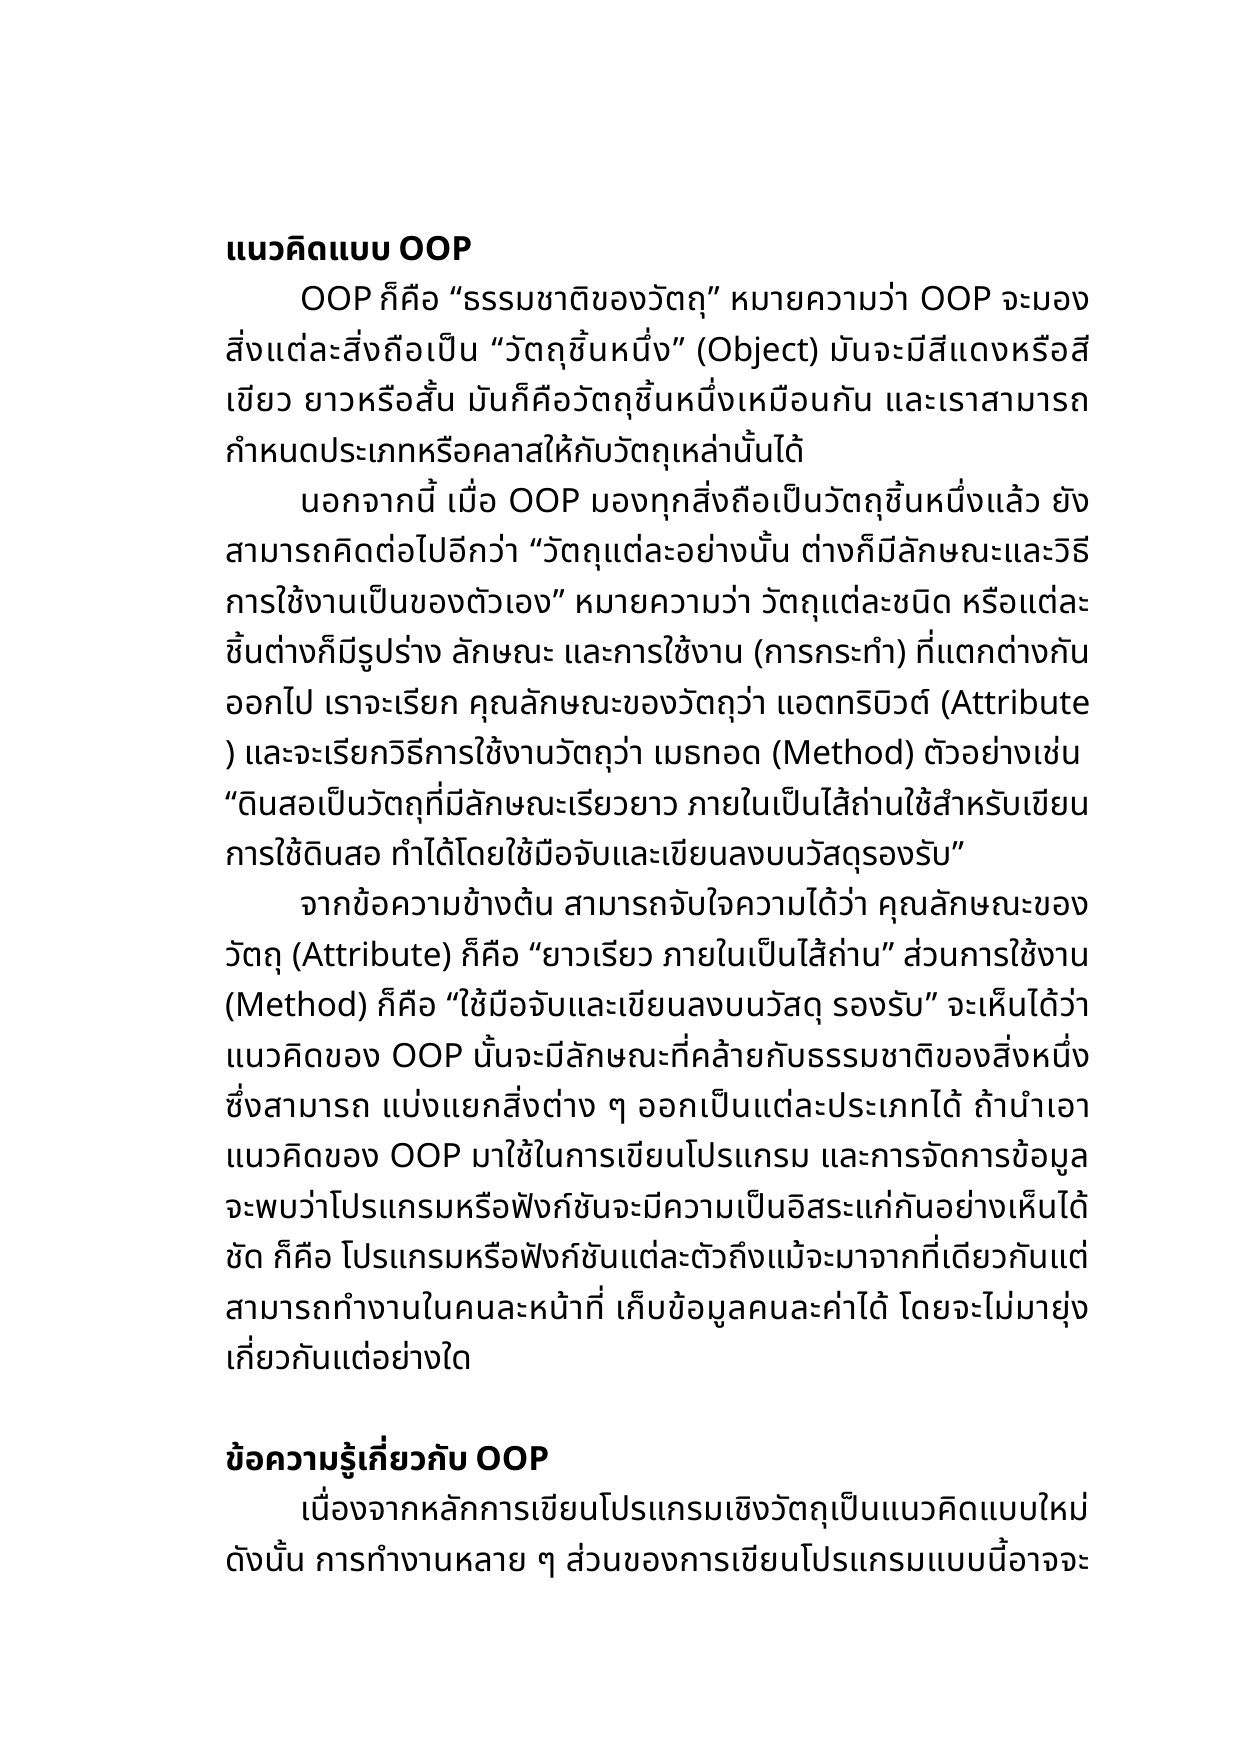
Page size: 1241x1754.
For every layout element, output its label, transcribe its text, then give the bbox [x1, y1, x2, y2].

text นอกจากนี้ เมื่อ OOP มองทุกสิ่งถือเป็นวัตถุชิ้นหนึ่งแล้ว ยังสามารถคิดต่อไปอีกว่า “วัตถุแต่ละอย่างนั้น ต่างก็มีลักษณะและวิธีการใช้งานเป็นของตัวเอง” หมายความว่า วัตถุแต่ละชนิด หรือแต่ละชิ้นต่างก็มีรูปร่าง ลักษณะ และการใช้งาน (การกระทำ) ที่แตกต่างกันออกไป เราจะเรียก คุณลักษณะของวัตถุว่า แอตทริบิวต์ (Attribute) และจะเรียกวิธีการใช้งานวัตถุว่า เมธทอด (Method) ตัวอย่างเช่น “ดินสอเป็นวัตถุที่มีลักษณะเรียวยาว ภายในเป็นไส้ถ่านใช้สำหรับเขียน การใช้ดินสอ ทำได้โดยใช้มือจับและเขียนลงบนวัสดุรองรับ” [225, 477, 1090, 880]
text จากข้อความข้างต้น สามารถจับใจความได้ว่า คุณลักษณะของวัตถุ (Attribute) ก็คือ “ยาวเรียว ภายในเป็นไส้ถ่าน” ส่วนการใช้งาน (Method) ก็คือ “ใช้มือจับและเขียนลงบนวัสดุ รองรับ” จะเห็นได้ว่าแนวคิดของ OOP นั้นจะมีลักษณะที่คล้ายกับธรรมชาติของสิ่งหนึ่งซึ่งสามารถ แบ่งแยกสิ่งต่าง ๆ ออกเป็นแต่ละประเภทได้ ถ้านำเอาแนวคิดของ OOP มาใช้ในการเขียนโปรแกรม และการจัดการข้อมูล จะพบว่าโปรแกรมหรือฟังก์ชันจะมีความเป็นอิสระแก่กันอย่างเห็นได้ชัด ก็คือ โปรแกรมหรือฟังก์ชันแต่ละตัวถึงแม้จะมาจากที่เดียวกันแต่สามารถทำงานในคนละหน้าที่ เก็บข้อมูลคนละค่าได้ โดยจะไม่มายุ่งเกี่ยวกันแต่อย่างใด [225, 880, 1090, 1384]
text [225, 1485, 1090, 1586]
text OOPก็คือ “ธรรมชาติของวัตถุ” หมายความว่า OOP จะมองสิ่งแต่ละสิ่งถือเป็น “วัตถุชิ้นหนึ่ง” (Object) มันจะมีสีแดงหรือสีเขียว ยาวหรือสั้น มันก็คือวัตถุชิ้นหนึ่งเหมือนกัน และเราสามารถกำหนดประเภทหรือคลาสให้กับวัตถุเหล่านั้นได้ [225, 275, 1090, 477]
subtitle แนวคิดแบบOOP [225, 225, 1090, 275]
subtitle ข้อความรู้เกี่ยวกับOOP [225, 1435, 1090, 1485]
